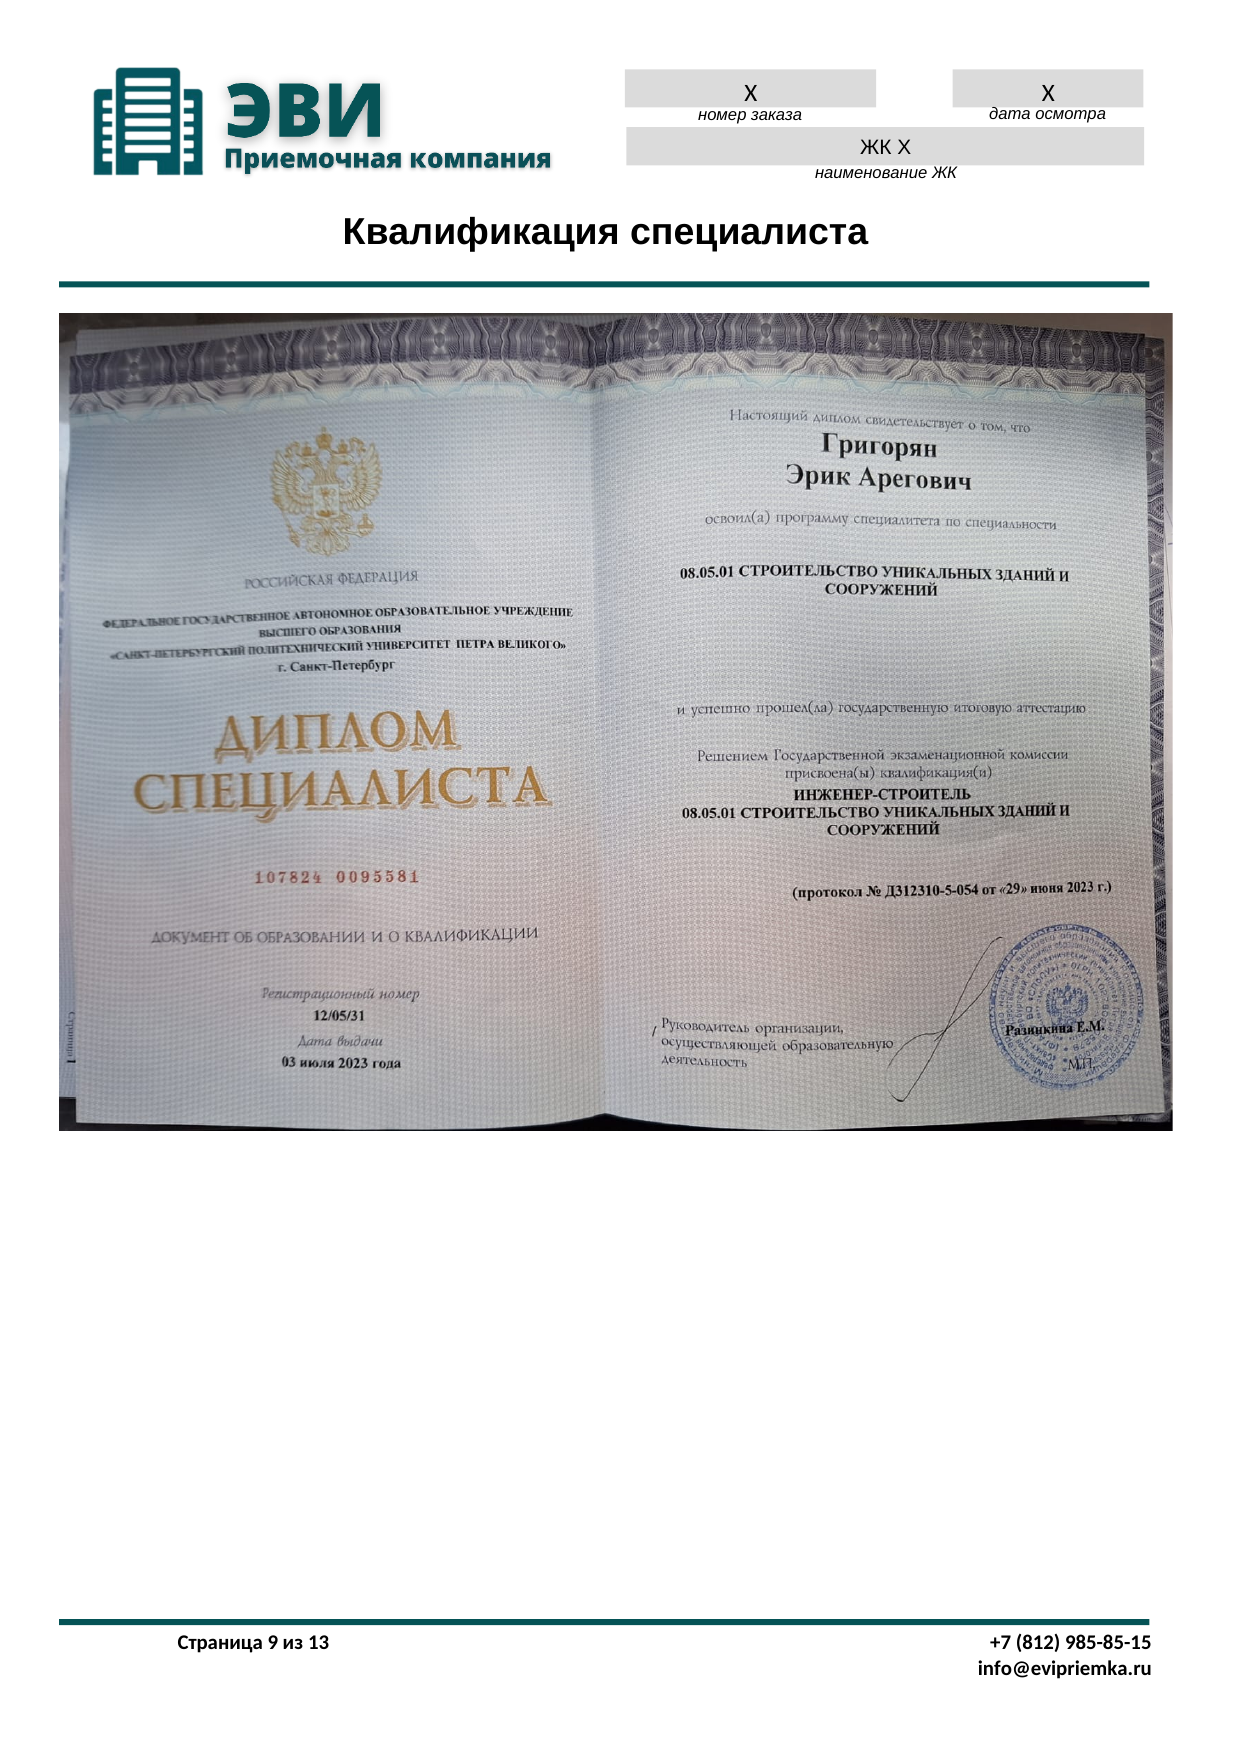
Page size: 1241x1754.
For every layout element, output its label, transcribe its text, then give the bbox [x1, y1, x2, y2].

text Квалификация специалиста [59, 209, 1152, 252]
picture [59, 313, 1173, 1131]
picture [59, 59, 560, 188]
